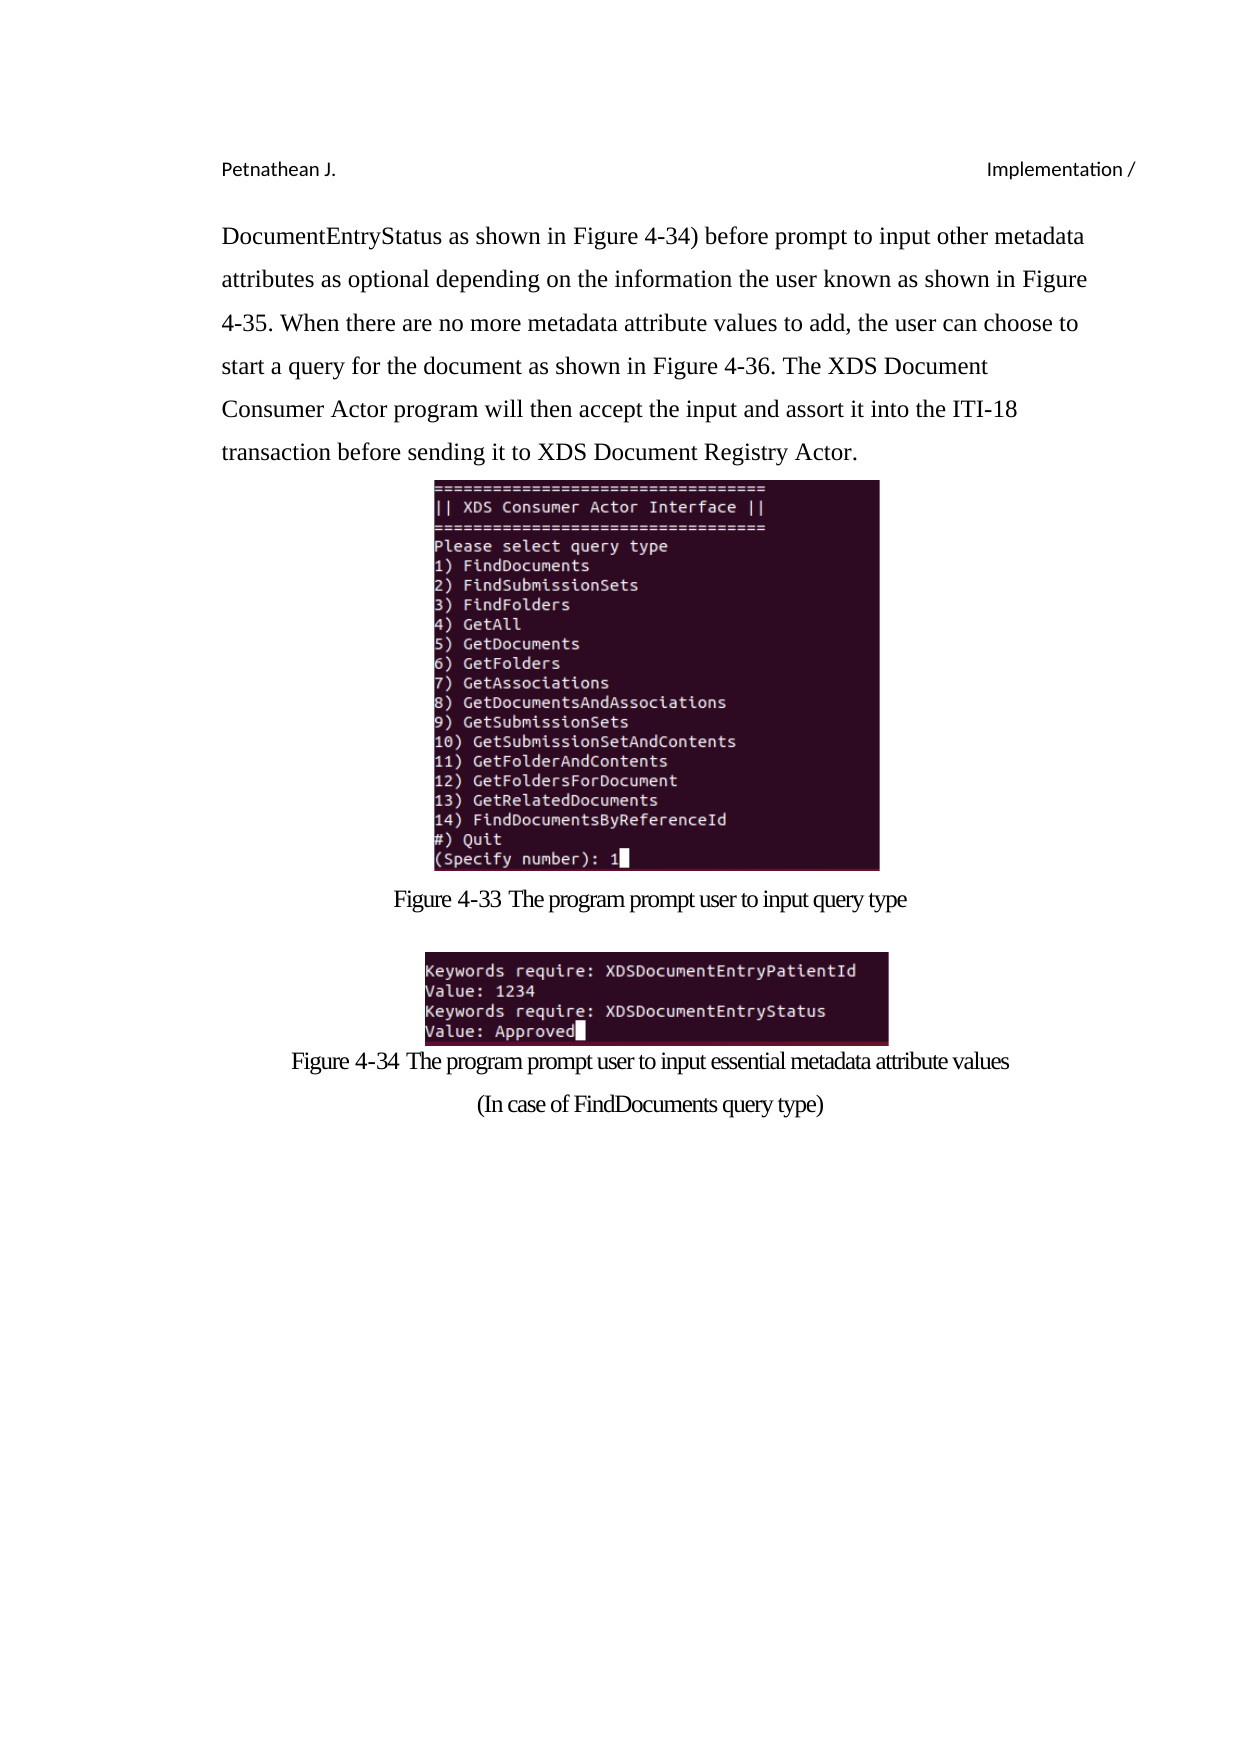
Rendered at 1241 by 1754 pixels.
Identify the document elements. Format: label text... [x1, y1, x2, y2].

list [221, 221, 1092, 466]
picture [425, 952, 889, 1046]
picture [434, 480, 880, 871]
text (In case of FindDocuments query type) [209, 1089, 1092, 1118]
